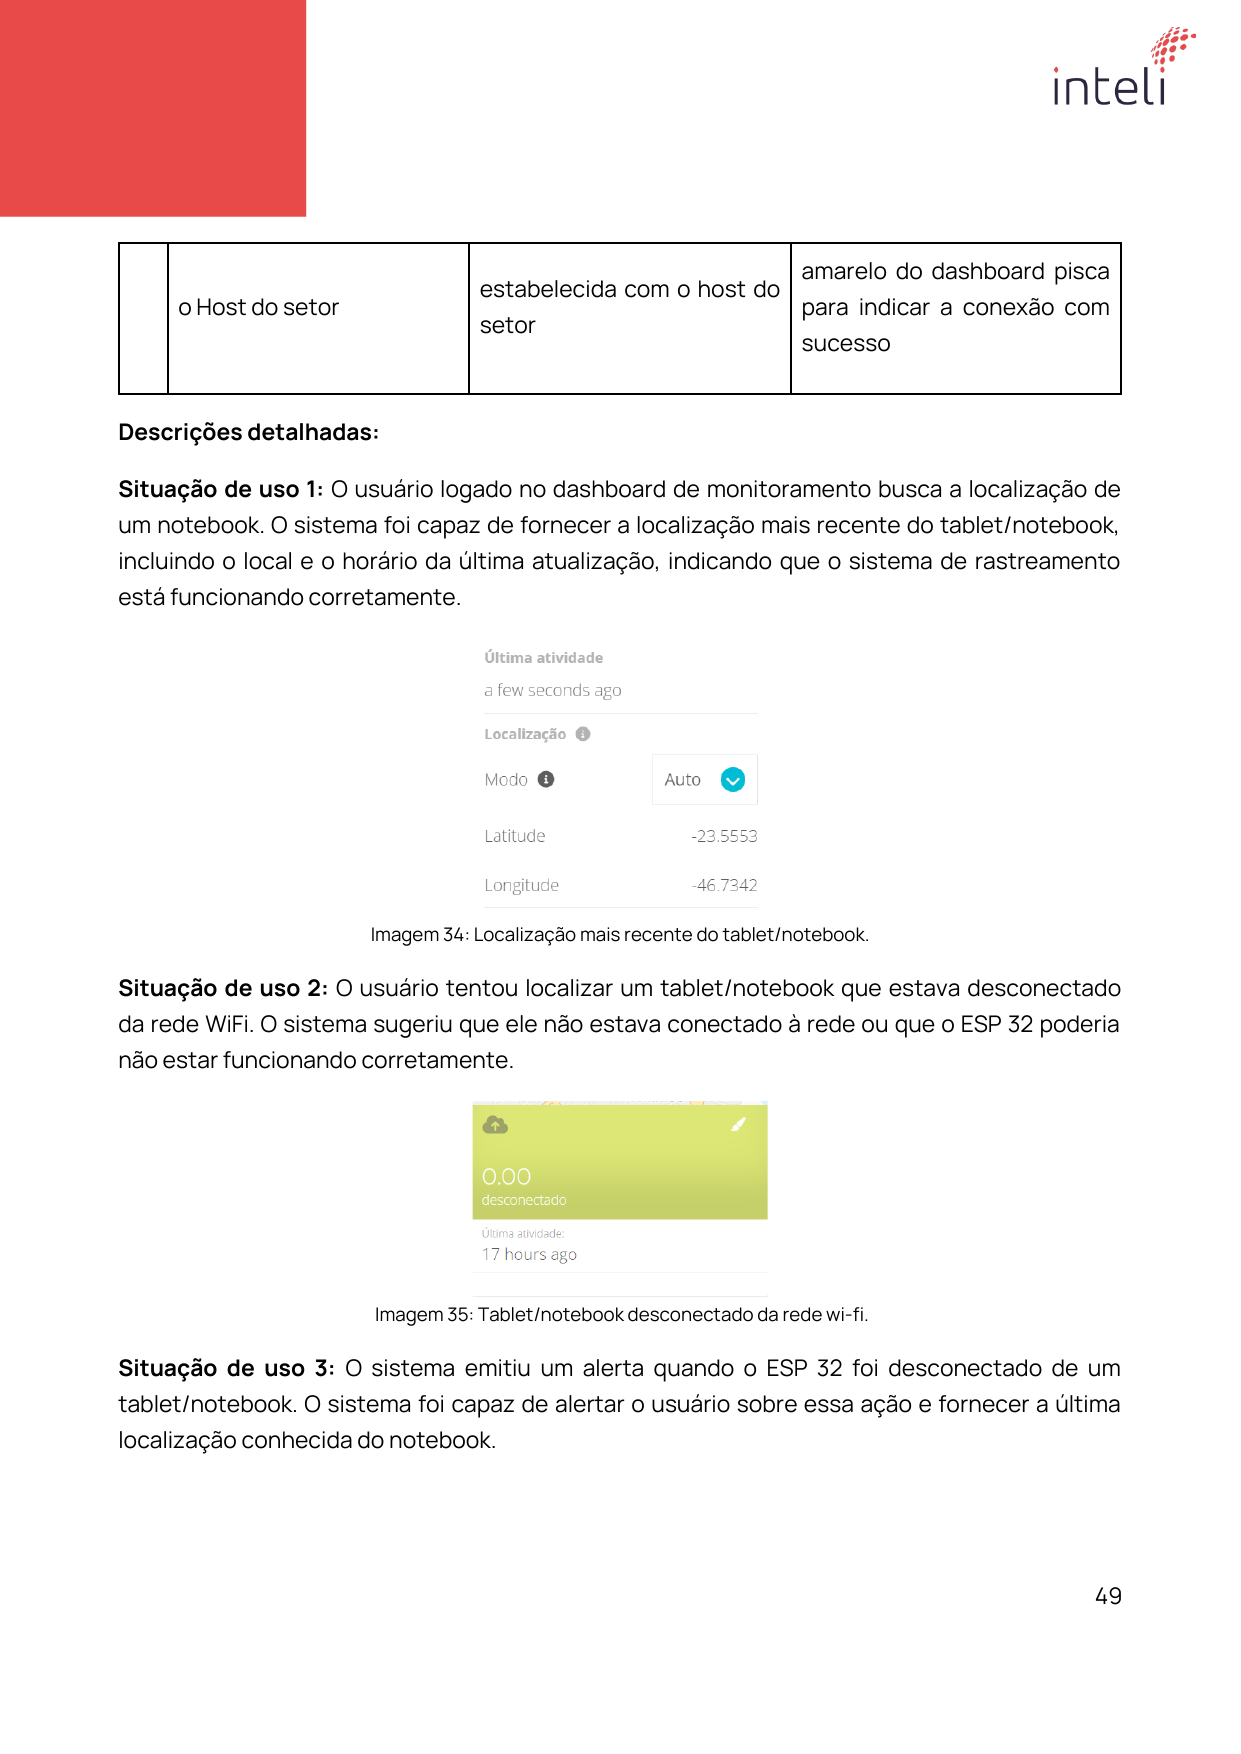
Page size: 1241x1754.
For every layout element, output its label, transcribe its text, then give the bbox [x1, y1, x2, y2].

table_cell 10 [120, 244, 167, 393]
text Imagem 34: Localização mais recente do tablet/notebook. [118, 922, 1122, 947]
picture [1054, 27, 1197, 105]
picture [0, 0, 307, 217]
text Situação de uso 1: O usuário logado no dashboard de monitoramento busca a localização de um notebook. O sistema foi capaz de fornecer a localização mais recente do tablet/notebook, incluindo o local e o horário da última atualização, indicando que o sistema de rastreamento está funcionando corretamente. [118, 473, 1122, 612]
picture [472, 1101, 768, 1297]
table_cell Caso de sucesso: o LED amarelo do dashboard pisca para indicar a conexão com sucesso [792, 244, 1120, 393]
text Situação de uso 3: O sistema emitiu um alerta quando o ESP 32 foi desconectado de um tablet/notebook. O sistema foi capaz de alertar o usuário sobre essa ação e fornecer a última localização conhecida do notebook. [118, 1352, 1122, 1455]
table_cell Tentativa de conexão com o Host do setor [169, 244, 468, 393]
text Situação de uso 2: O usuário tentou localizar um tablet/notebook que estava desconectado da rede WiFi. O sistema sugeriu que ele não estava conectado à rede ou que o ESP 32 poderia não estar funcionando corretamente. [118, 972, 1122, 1076]
picture [472, 637, 768, 918]
text Descrições detalhadas: [118, 416, 1122, 447]
text Imagem 35: Tablet/notebook desconectado da rede wi-fi. [118, 1302, 1122, 1327]
table_cell Caso de sucesso: conexão estabelecida com o host do setor [470, 244, 790, 393]
